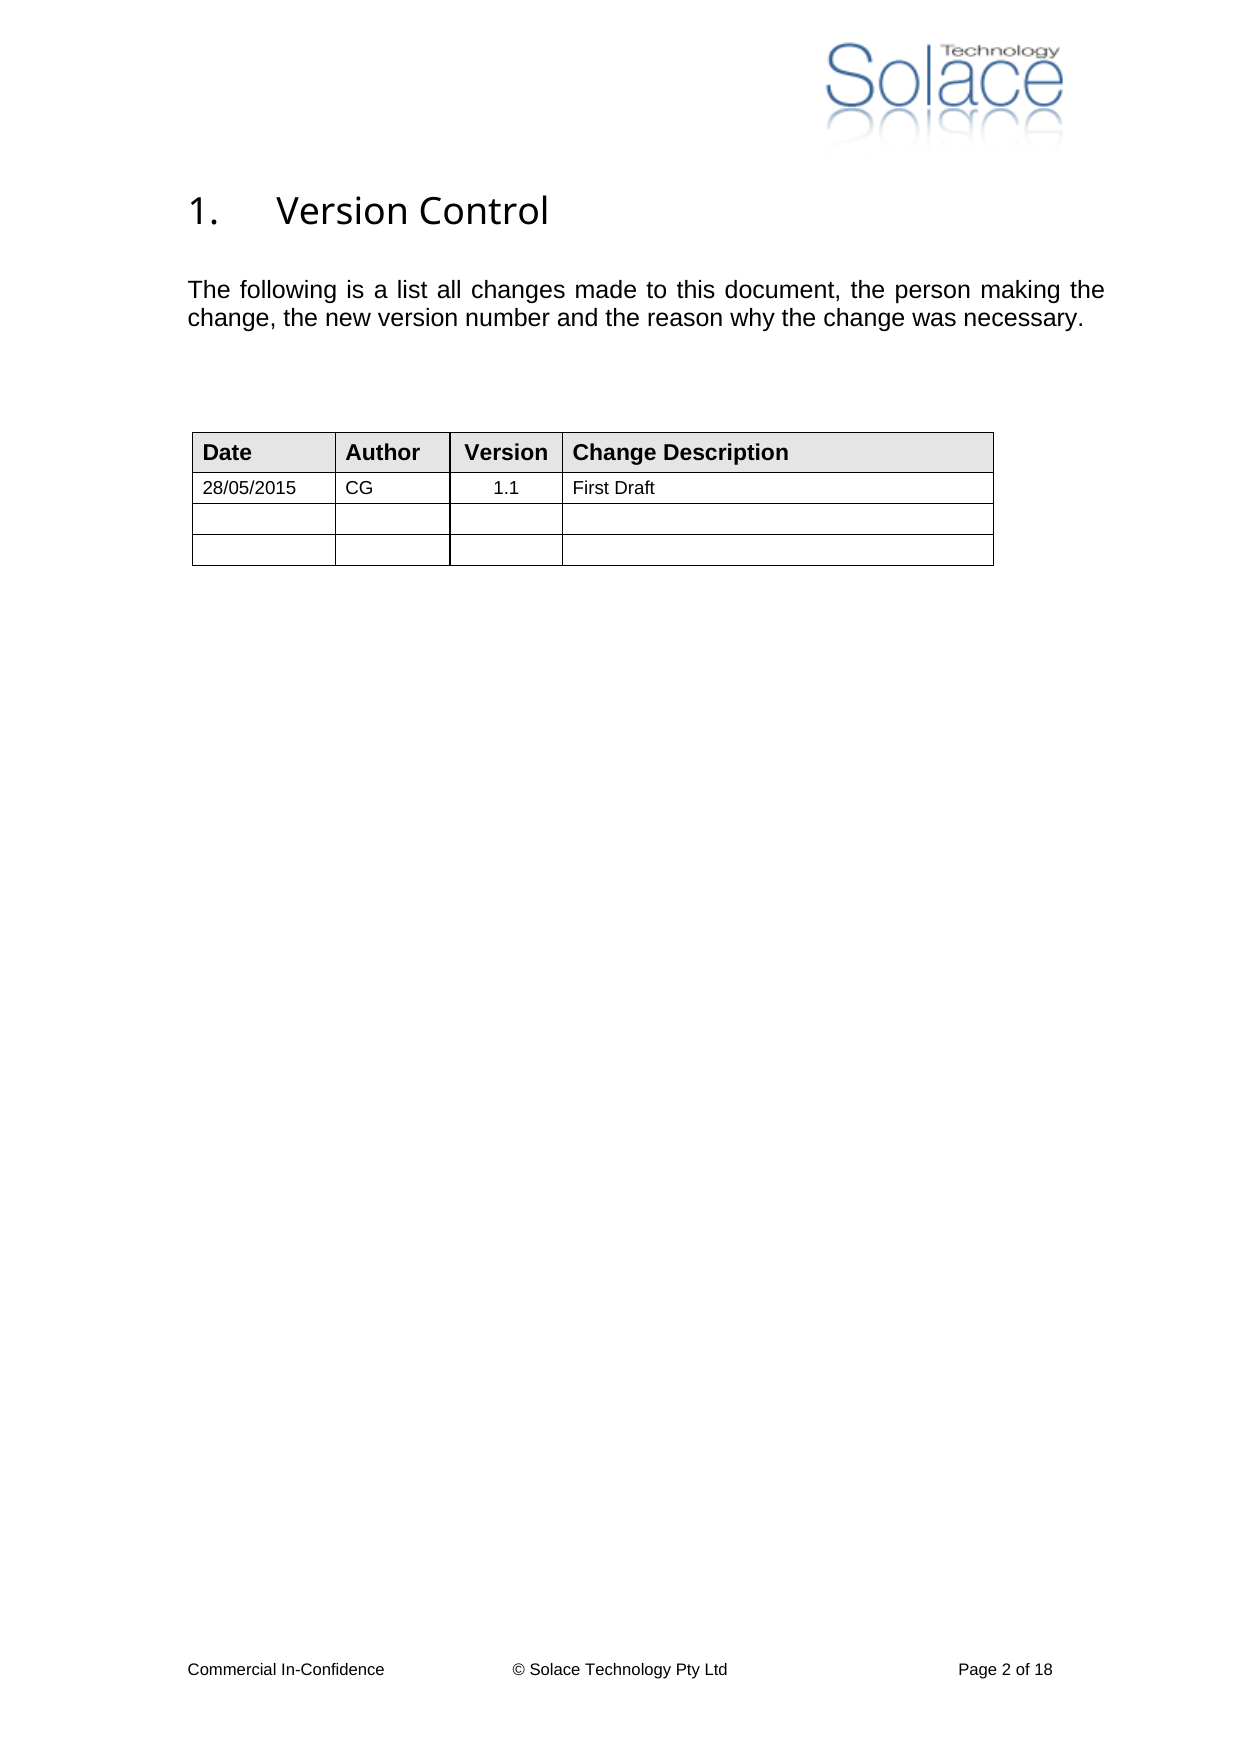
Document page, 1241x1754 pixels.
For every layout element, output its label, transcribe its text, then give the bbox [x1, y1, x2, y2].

table_cell 28/05/2015 [193, 473, 335, 503]
table_header Change Description [563, 433, 993, 472]
table_header Date [193, 433, 335, 472]
text The following is a list all changes made to this document, the person making the change, the new version number and the reason why the change was necessary. [187, 274, 1106, 332]
table_header Author [336, 433, 449, 472]
table_cell [451, 535, 562, 564]
table_cell First Draft [563, 473, 993, 503]
subtitle Version Control [187, 184, 1106, 235]
table_cell [336, 504, 449, 534]
table_cell [451, 504, 562, 534]
table_cell [193, 504, 335, 534]
table_cell [563, 504, 993, 534]
table_cell CG [336, 473, 449, 503]
picture [750, 0, 1144, 218]
table_cell 1.1 [451, 473, 562, 503]
table_cell [193, 535, 335, 564]
table_cell [563, 535, 993, 564]
table_header Version [451, 433, 562, 472]
table_cell [336, 535, 449, 564]
